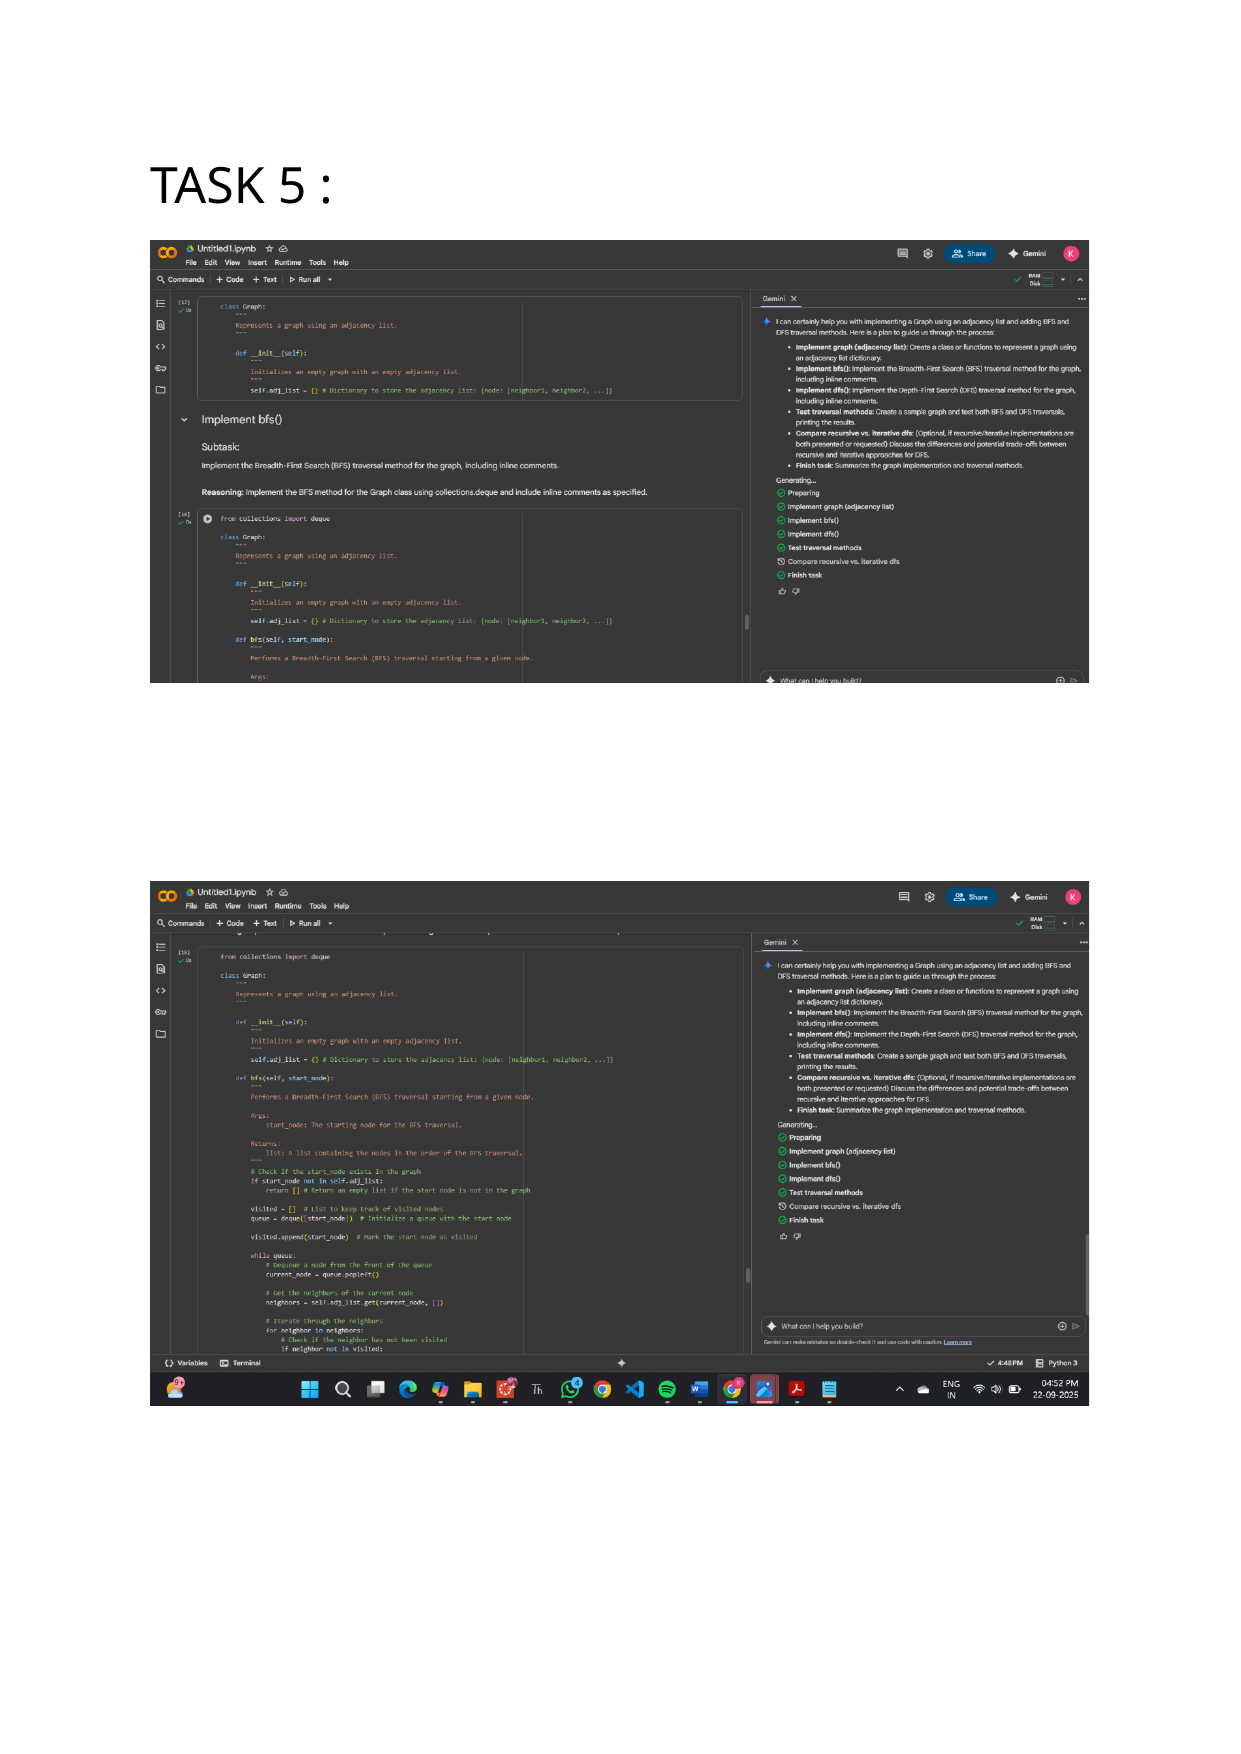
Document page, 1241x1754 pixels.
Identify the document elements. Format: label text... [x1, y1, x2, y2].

picture [150, 881, 1090, 1406]
picture [150, 240, 1090, 683]
text TASK 5 : [150, 150, 1090, 218]
